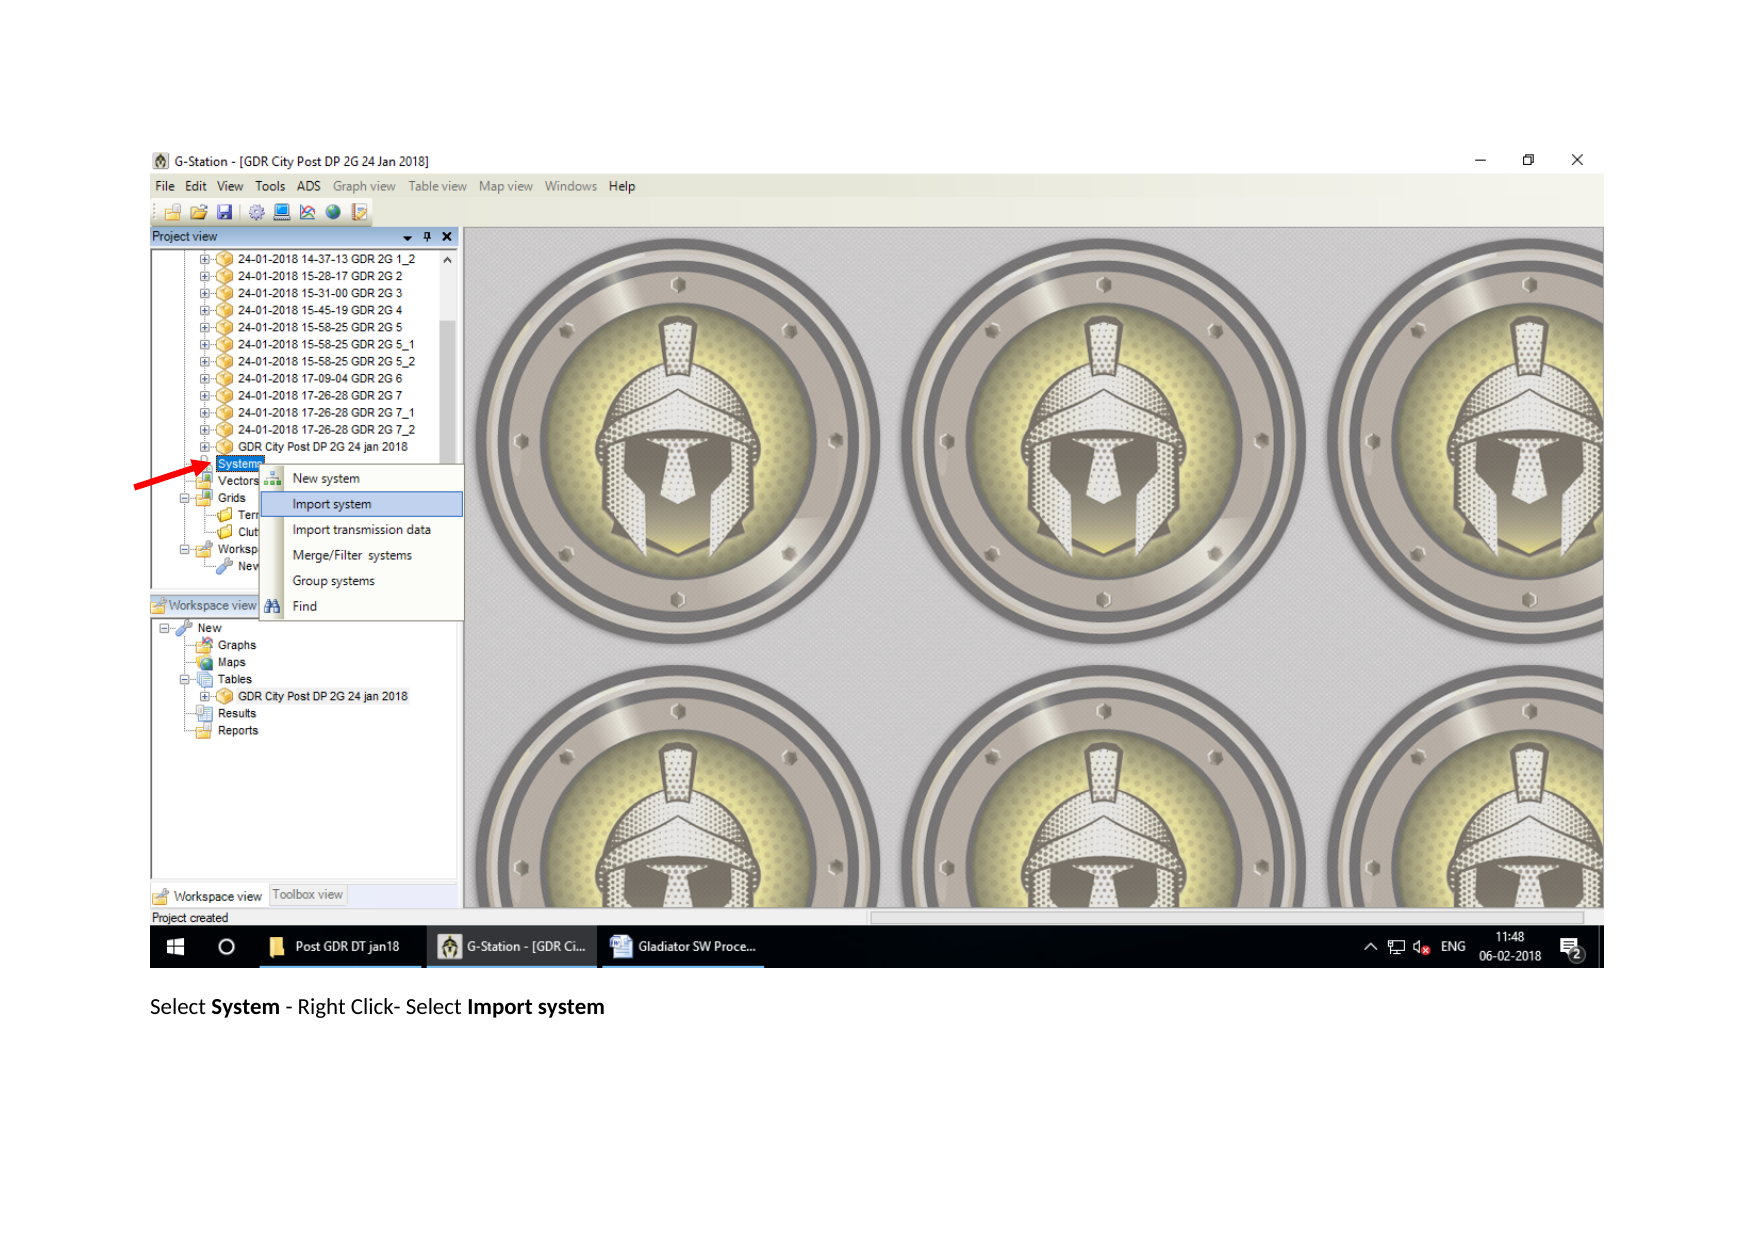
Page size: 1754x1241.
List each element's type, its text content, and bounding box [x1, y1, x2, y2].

picture [150, 150, 1604, 968]
text Select System - Right Click- Select Import system [150, 992, 1604, 1020]
